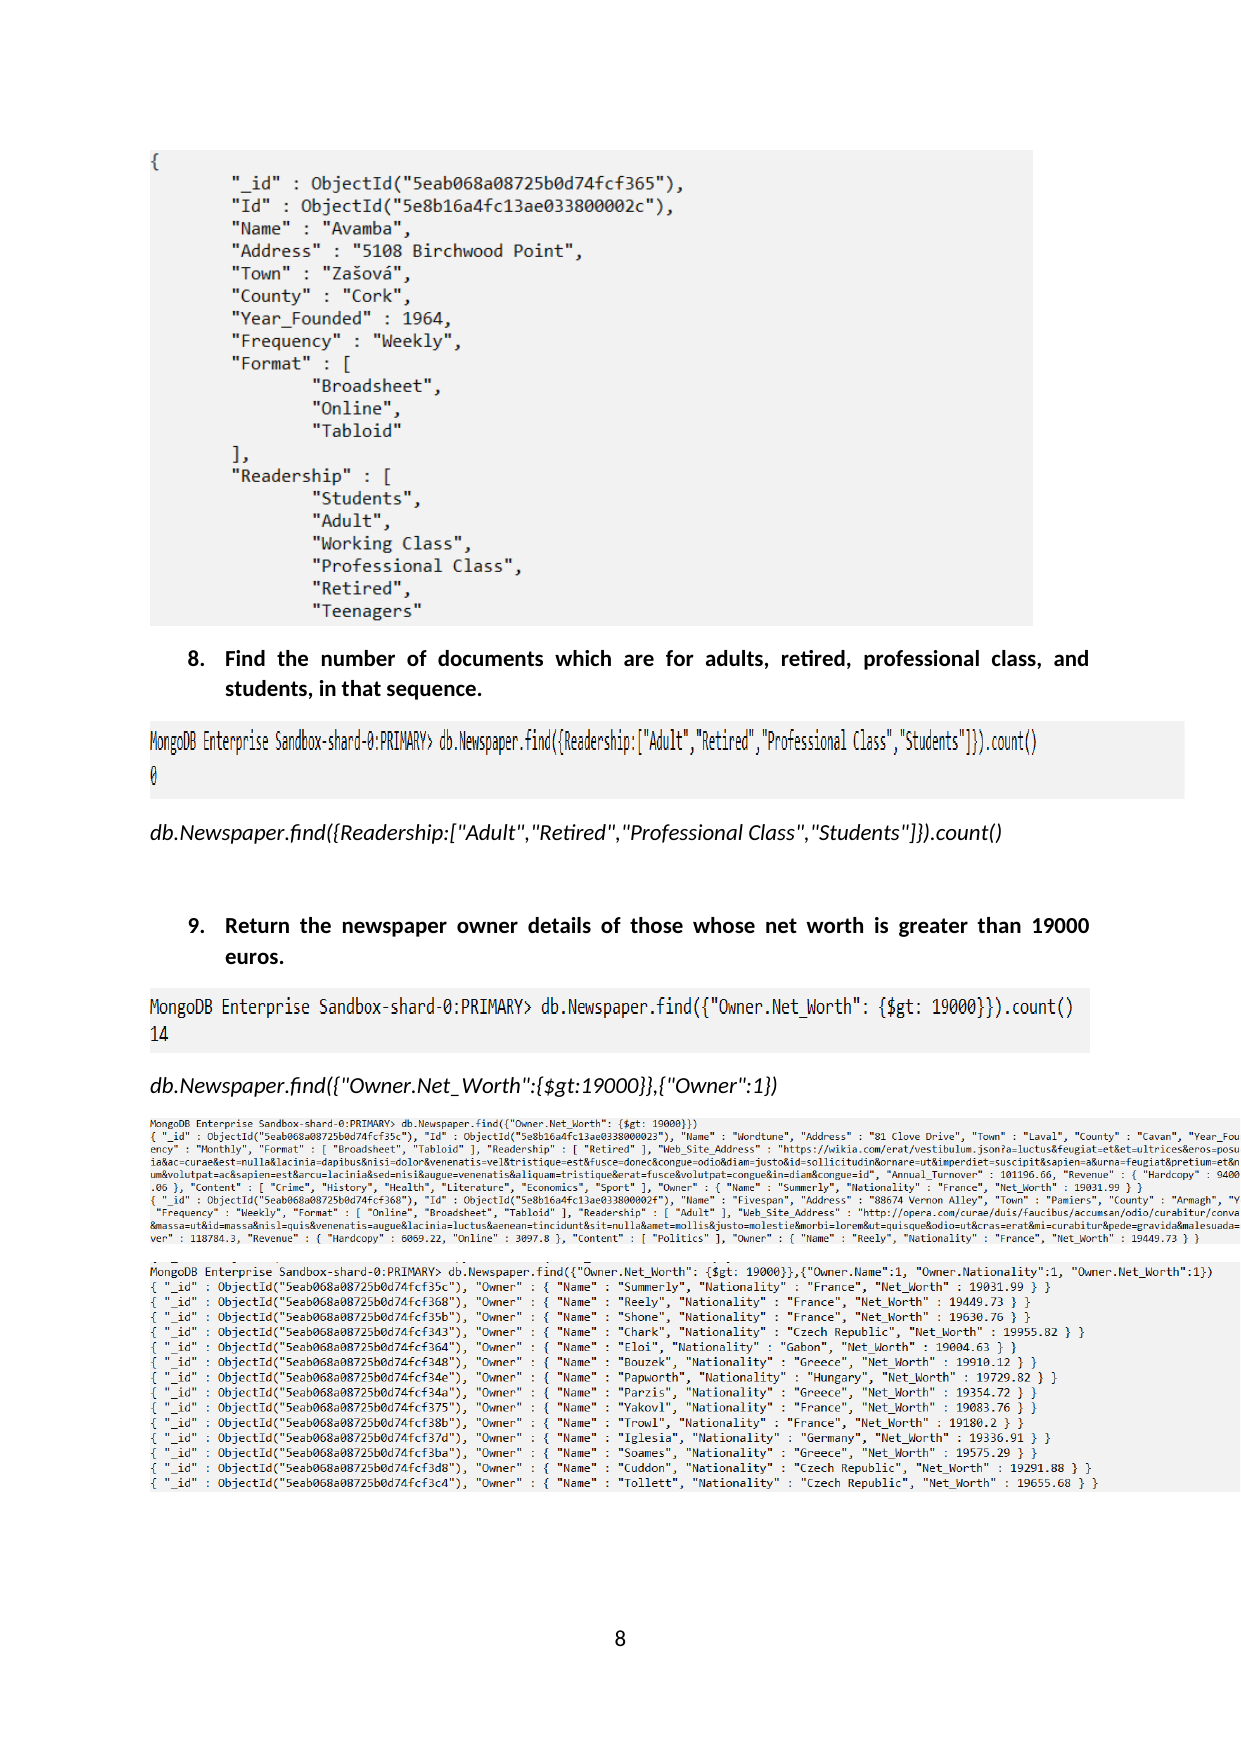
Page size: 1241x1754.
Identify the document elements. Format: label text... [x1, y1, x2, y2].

picture [150, 1262, 1241, 1492]
text db.Newspaper.find({Readership:["Adult","Retired","Professional Class","Students"]}).count() [150, 818, 1090, 846]
text db.Newspaper.find({"Owner.Net_Worth":{$gt:19000}},{"Owner":1}) [150, 1071, 1090, 1099]
list Return the newspaper owner details of those whose net worth is greater than 19000 euros. [187, 912, 1090, 970]
list Find the number of documents which are for adults, retired, professional class, and students, in that sequence. [187, 644, 1090, 703]
picture [150, 1118, 1241, 1244]
picture [150, 150, 1033, 626]
picture [150, 721, 1185, 799]
picture [150, 988, 1090, 1053]
